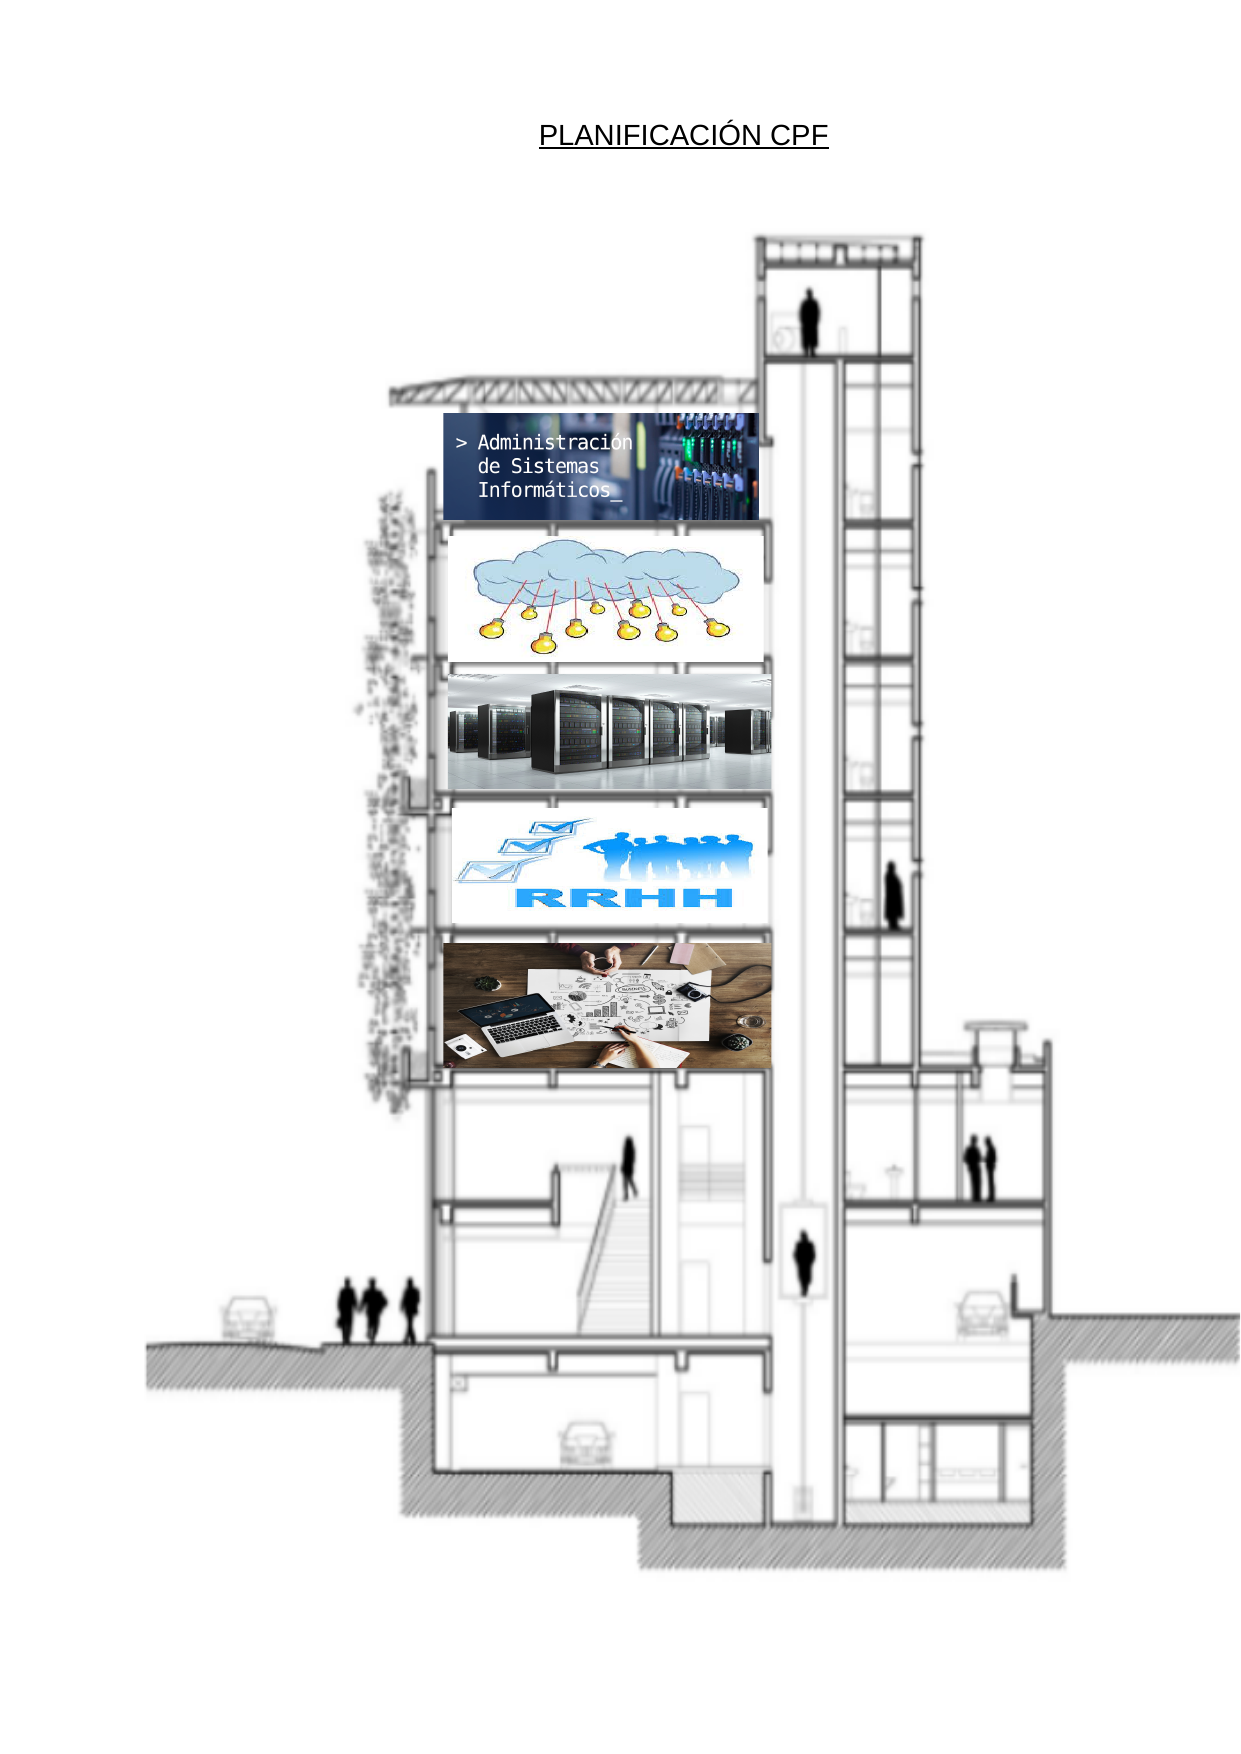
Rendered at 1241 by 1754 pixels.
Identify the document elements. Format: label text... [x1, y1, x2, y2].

text PLANIFICACIÓN CPF [463, 118, 1152, 152]
picture [88, 186, 1241, 1584]
